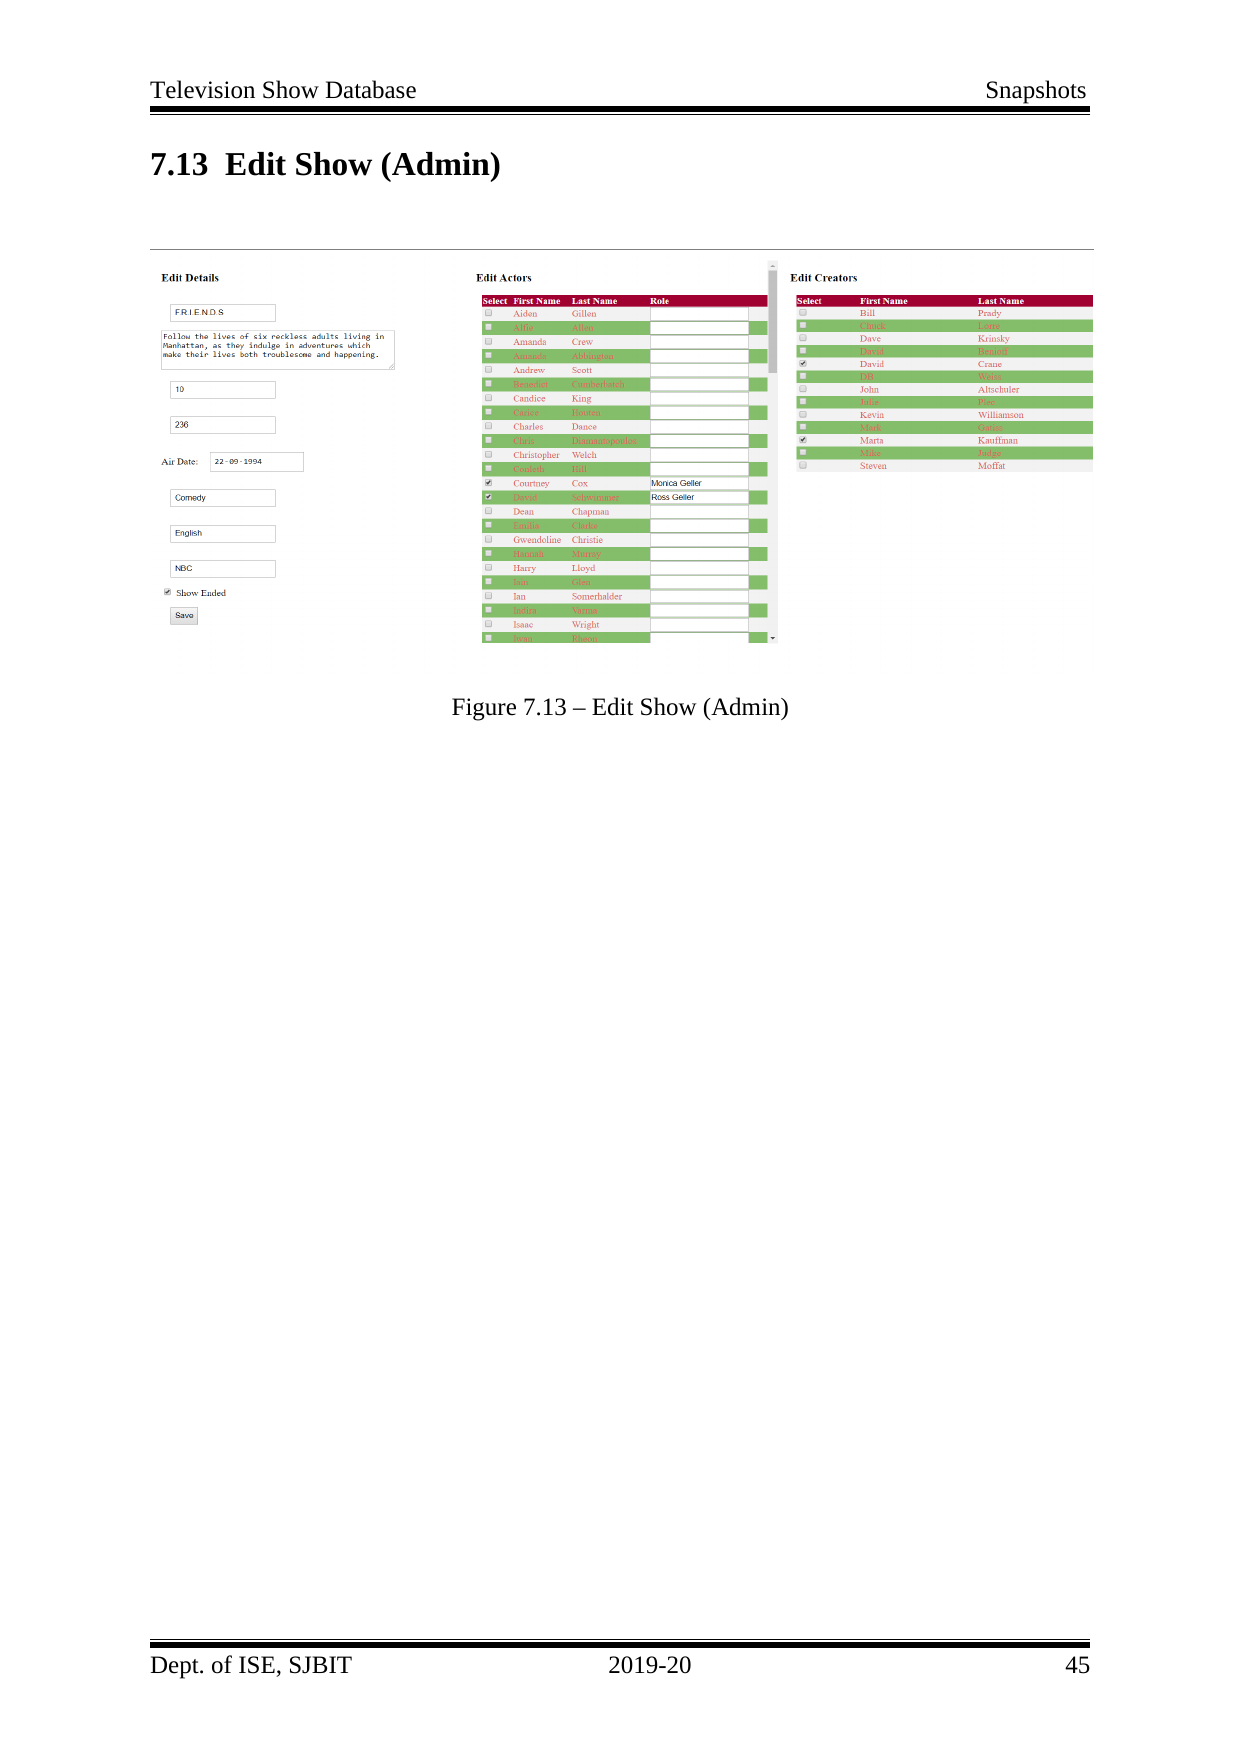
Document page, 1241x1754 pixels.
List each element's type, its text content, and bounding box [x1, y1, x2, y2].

text Figure 7.13 – Edit Show (Admin) [150, 692, 1090, 721]
picture [150, 249, 1094, 674]
subtitle 7.13 Edit Show (Admin) [150, 144, 1090, 182]
